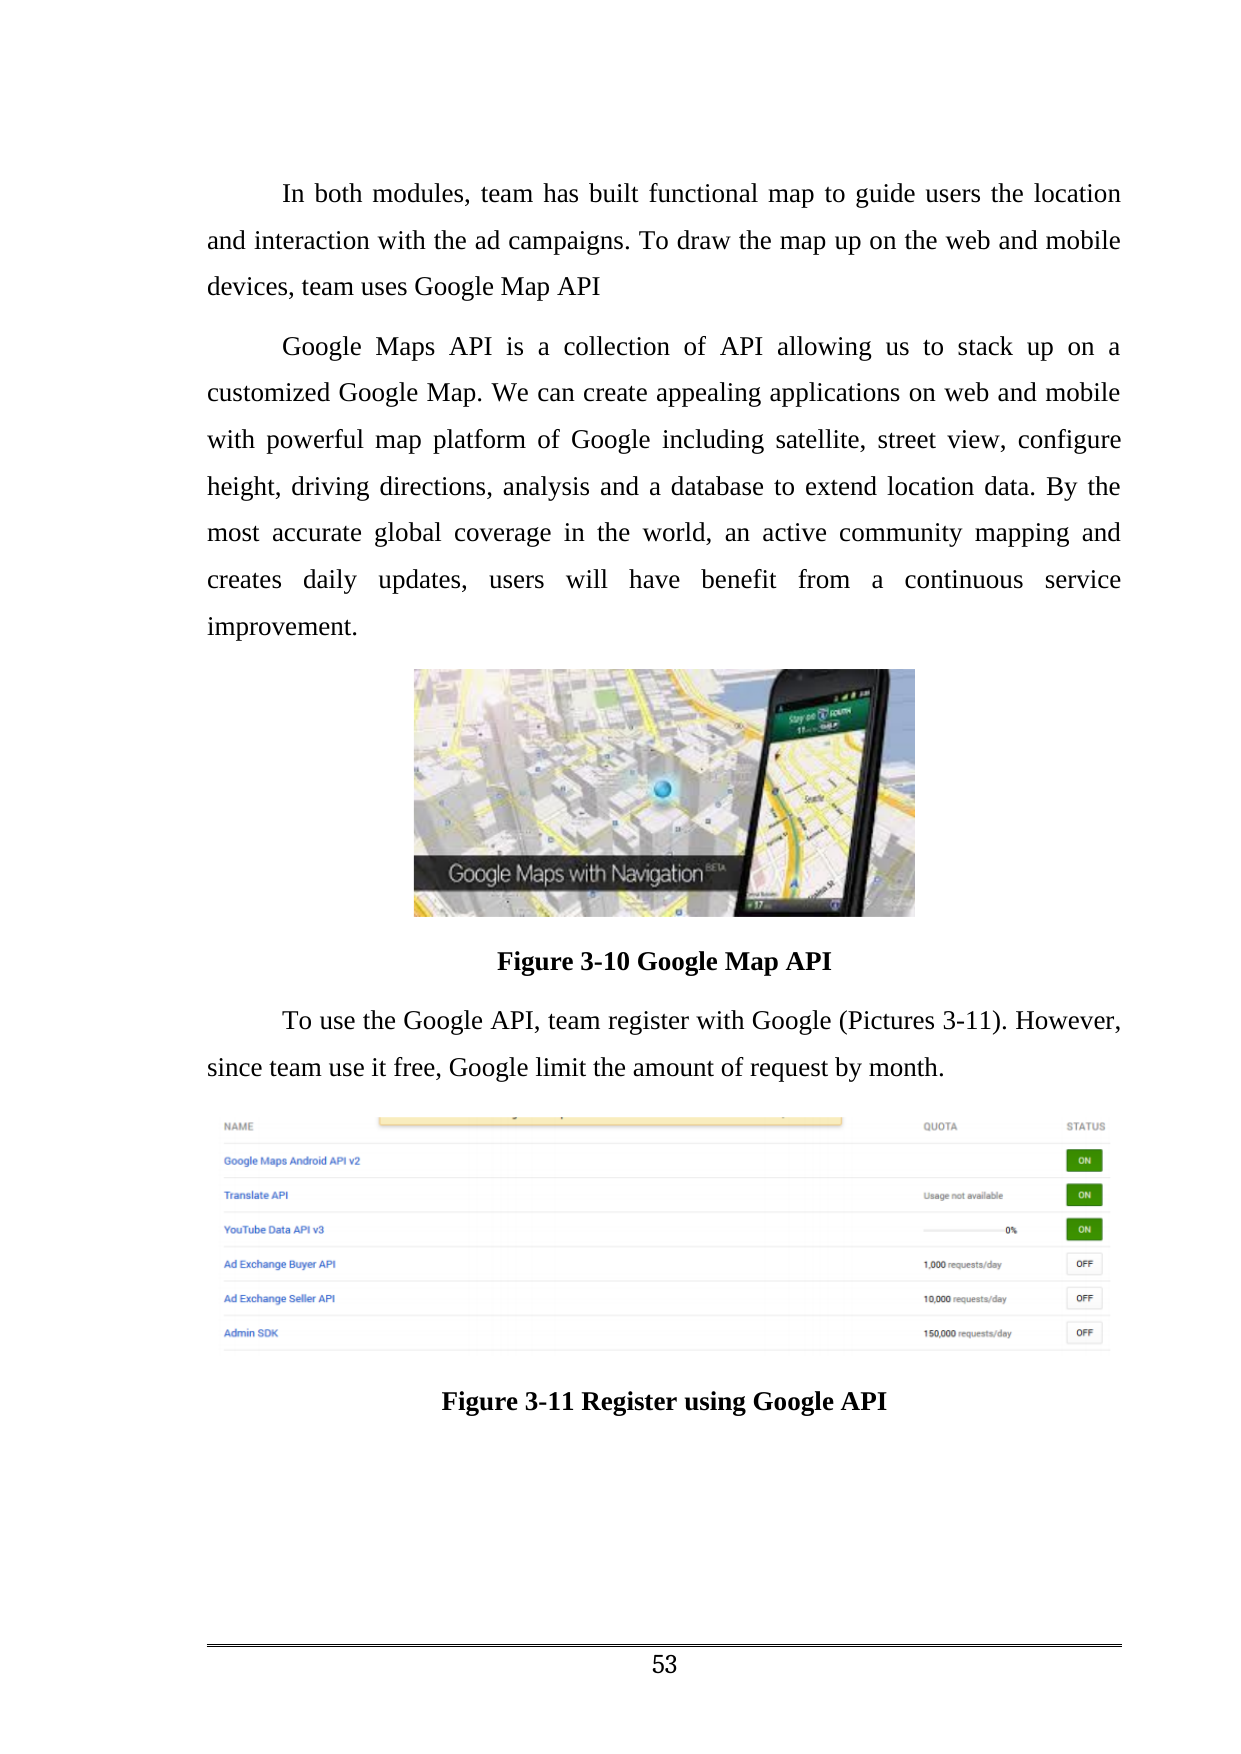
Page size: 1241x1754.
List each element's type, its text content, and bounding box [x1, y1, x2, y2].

text Google Maps API is a collection of API allowing us to stack up on a customized Google Map. We can create appealing applications on web and mobile with powerful map platform of Google including satellite, street view, configure height, driving directions, analysis and a database to extend location data. By the most accurate global coverage in the world, an active community mapping and creates daily updates, users will have benefit from a continuous service improvement. [207, 330, 1122, 641]
text Figure 3-10 Google Map API [207, 945, 1122, 976]
text Figure 3-11 Register using Google API [207, 1385, 1122, 1416]
text To use the Google API, team register with Google (Pictures 3-11). However, since team use it free, Google limit the amount of request by month. [207, 1004, 1122, 1082]
text In both modules, team has built functional map to guide users the location and interaction with the ad campaigns. To draw the map up on the web and mobile devices, team uses Google Map API [207, 177, 1122, 302]
picture [218, 1110, 1111, 1358]
picture [413, 668, 915, 918]
